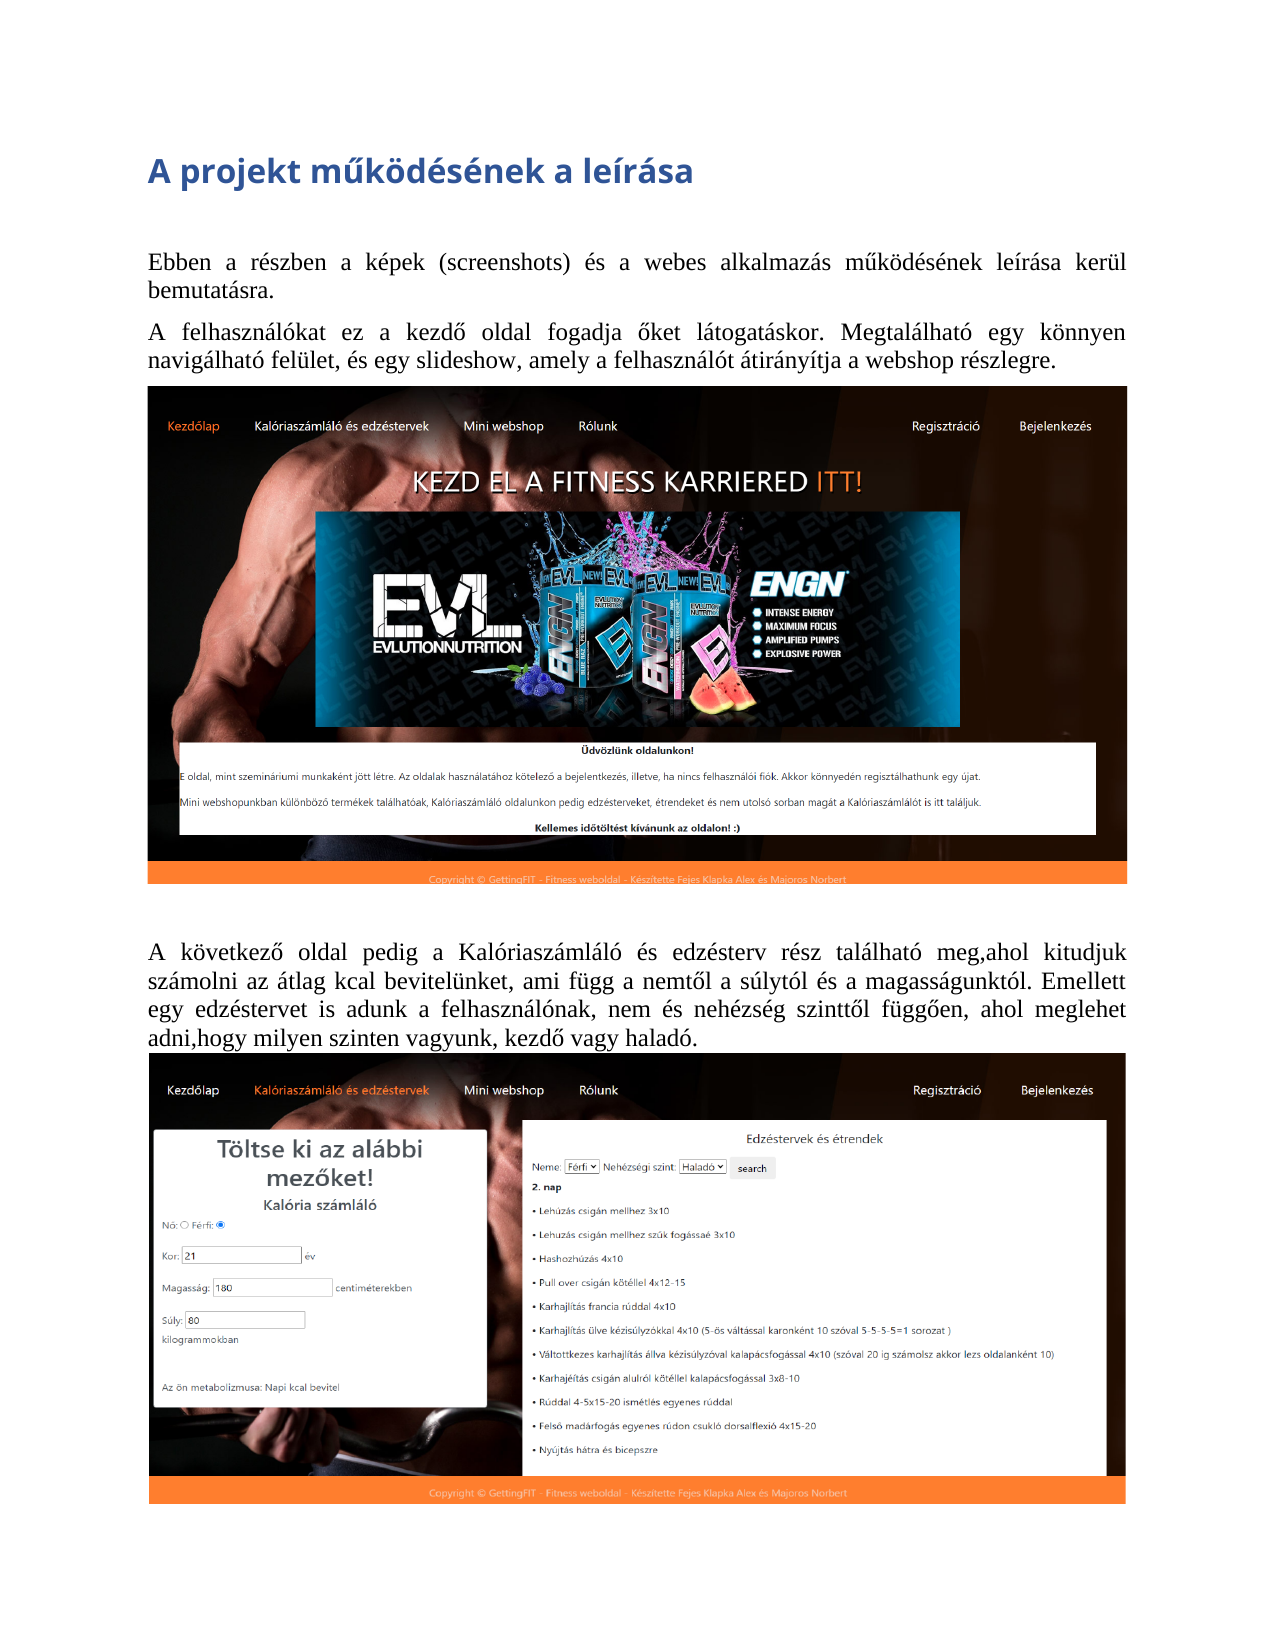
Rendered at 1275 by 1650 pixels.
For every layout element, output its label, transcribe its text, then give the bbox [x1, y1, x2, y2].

picture [147, 386, 1128, 884]
text A következő oldal pedig a Kalóriaszámláló és edzésterv rész található meg,ahol kitudjuk számolni az átlag kcal bevitelünket, ami függ a nemtől a súlytól és a magasságunktól. Emellett egy edzéstervet is adunk a felhasználónak, nem és nehézség szinttől függően, ahol meglehet adni,hogy milyen szinten vagyunk, kezdő vagy haladó. [148, 937, 1127, 1052]
subtitle A projekt működésének a leírása [148, 148, 1127, 193]
picture [147, 1053, 1126, 1503]
text A felhasználókat ez a kezdő oldal fogadja őket látogatáskor. Megtalálható egy könnyen navigálható felület, és egy slideshow, amely a felhasználót átirányítja a webshop részlegre. [148, 317, 1127, 374]
text Ebben a részben a képek (screenshots) és a webes alkalmazás működésének leírása kerül bemutatásra. [148, 247, 1127, 304]
